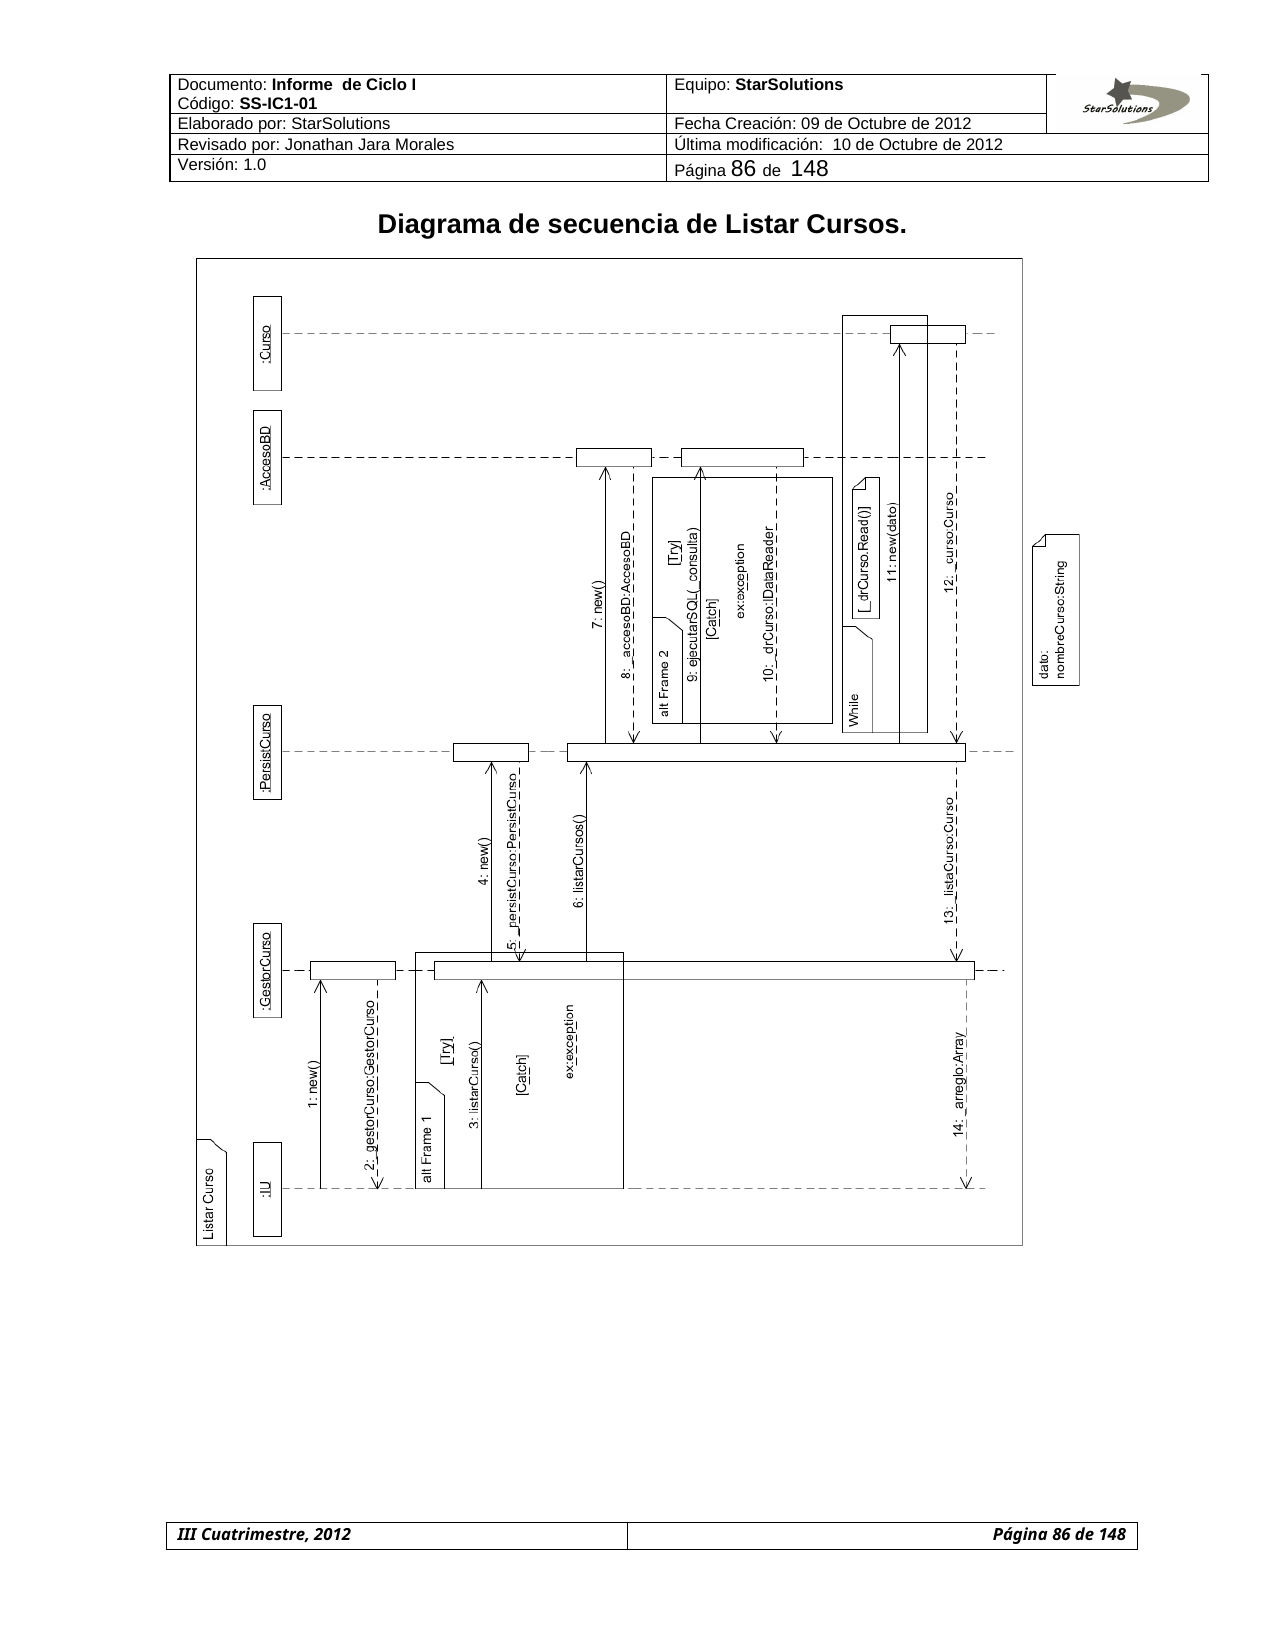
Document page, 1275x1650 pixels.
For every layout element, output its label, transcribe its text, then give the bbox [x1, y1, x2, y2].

picture [1056, 74, 1202, 131]
subtitle Diagrama de secuencia de Listar Cursos. [377, 208, 1098, 239]
picture [177, 239, 1098, 1265]
